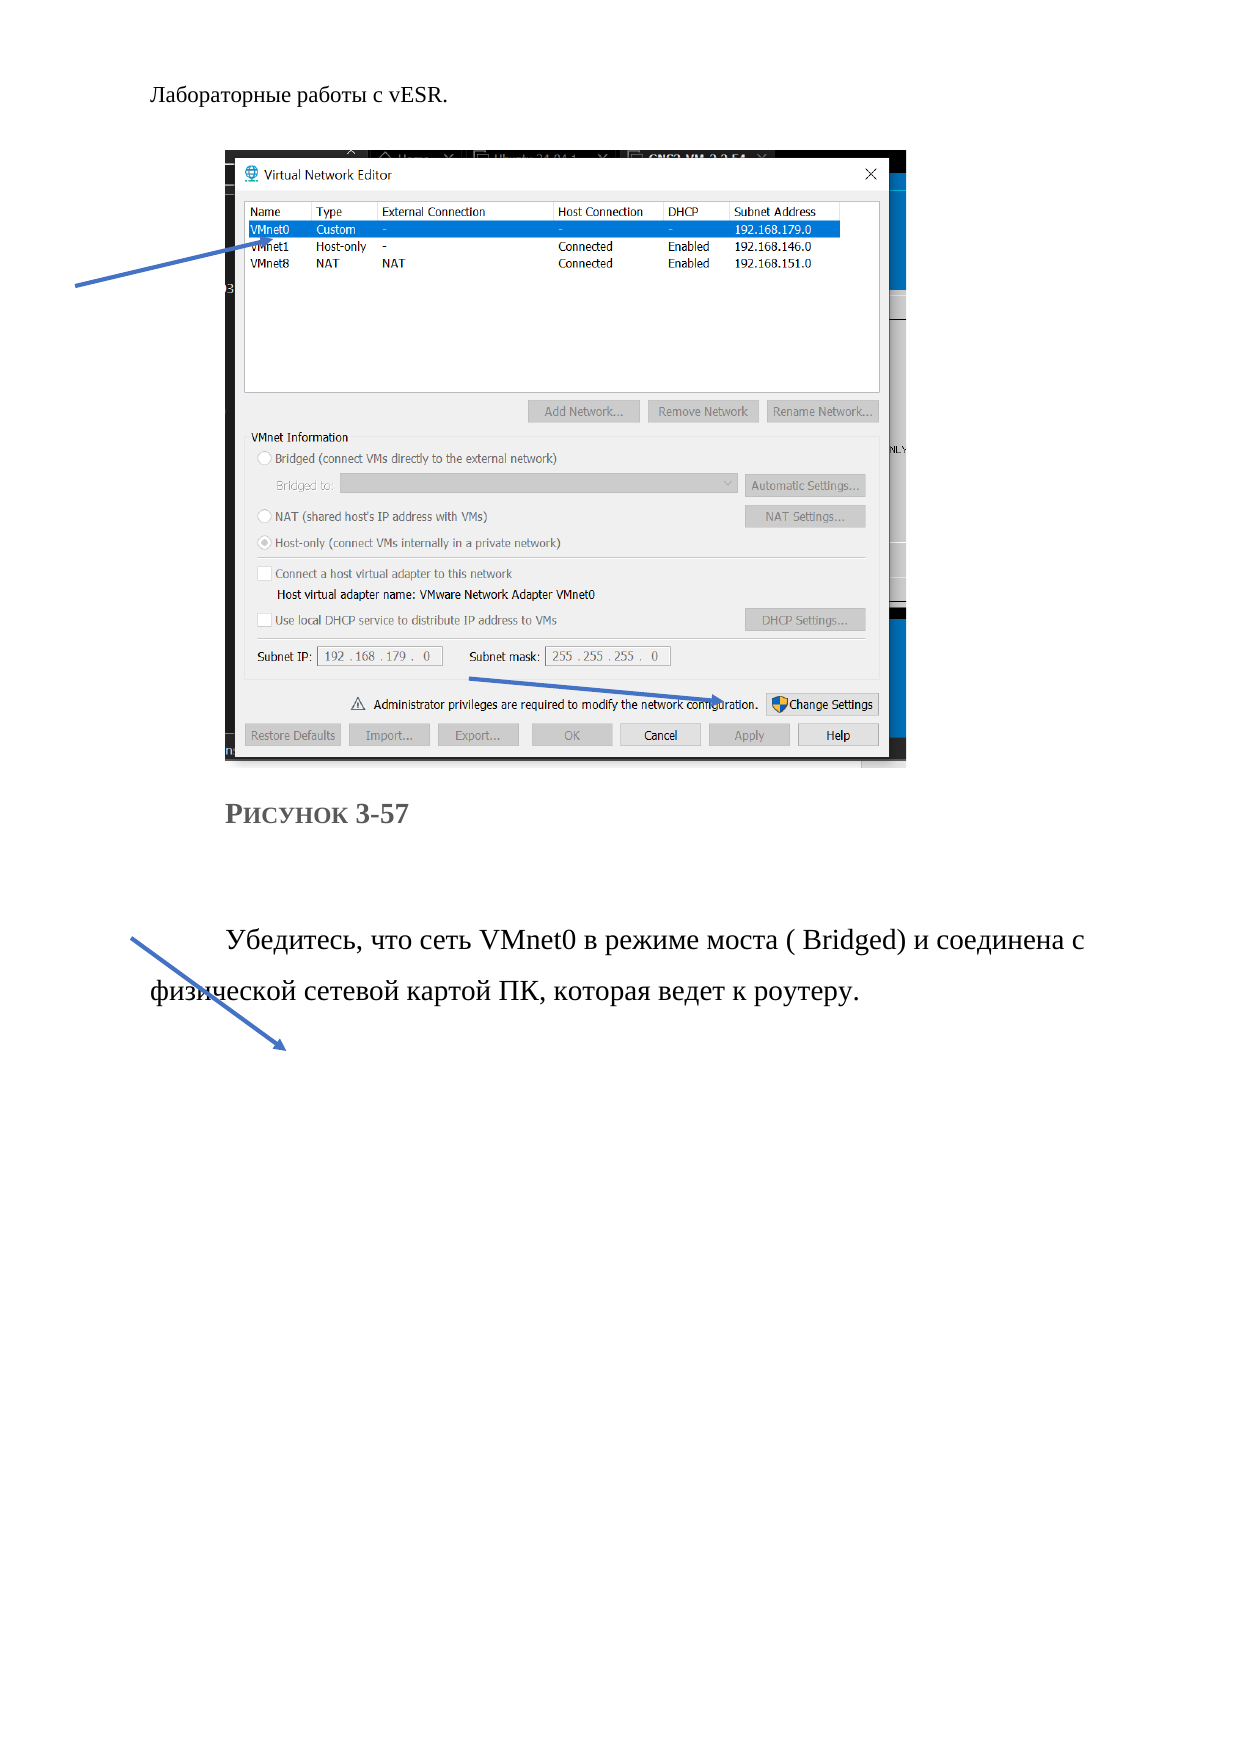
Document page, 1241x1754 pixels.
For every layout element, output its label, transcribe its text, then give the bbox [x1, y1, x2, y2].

text Убедитесь, что сеть VMnet0 в режиме моста ( Bridged) и соединена с физической сетевой картой ПК, которая ведет к роутеру. [150, 922, 1090, 1006]
picture [225, 150, 907, 768]
